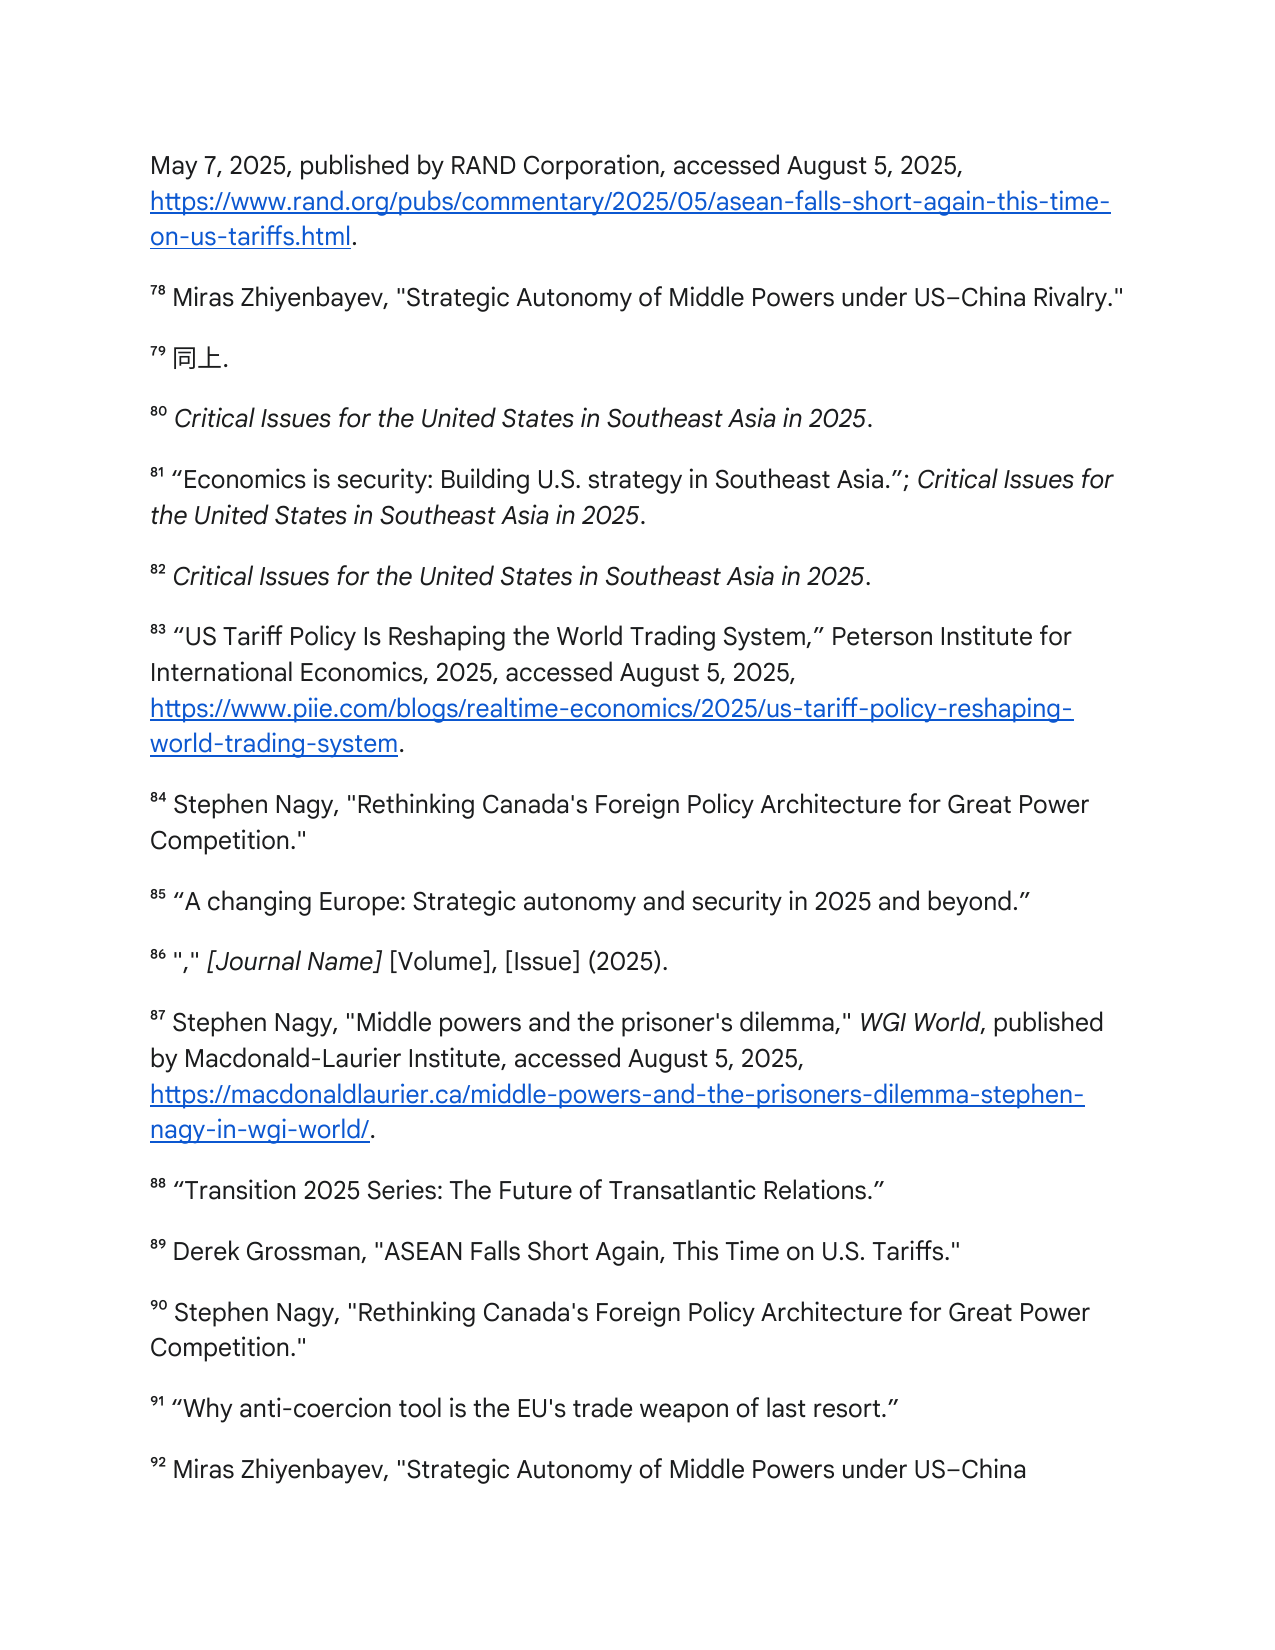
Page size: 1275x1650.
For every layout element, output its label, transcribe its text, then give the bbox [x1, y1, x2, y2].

text ⁸⁷ Stephen Nagy, "Middle powers and the prisoner's dilemma," WGI World, published by Macdonald-Laurier Institute, accessed August 5, 2025, https://macdonaldlaurier.ca/middle-powers-and-the-prisoners-dilemma-stephen-nagy-in-wgi-world/. [150, 1007, 1125, 1146]
text ⁸¹ “Economics is security: Building U.S. strategy in Southeast Asia.”; Critical Issues for the United States in Southeast Asia in 2025. [150, 464, 1125, 531]
text ⁸⁴ Stephen Nagy, "Rethinking Canada's Foreign Policy Architecture for Great Power Competition." [150, 789, 1125, 857]
text ⁸⁹ Derek Grossman, "ASEAN Falls Short Again, This Time on U.S. Tariffs." [150, 1236, 1125, 1267]
text ⁷⁸ Miras Zhiyenbayev, "Strategic Autonomy of Middle Powers under US–China Rivalry." [150, 282, 1125, 313]
text ⁸⁵ “A changing Europe: Strategic autonomy and security in 2025 and beyond.” [150, 886, 1125, 917]
text ⁹¹ “Why anti-coercion tool is the EU's trade weapon of last resort.” [150, 1393, 1125, 1424]
text ⁸² Critical Issues for the United States in Southeast Asia in 2025. [150, 561, 1125, 592]
text ⁹⁰ Stephen Nagy, "Rethinking Canada's Foreign Policy Architecture for Great Power Competition." [150, 1297, 1125, 1364]
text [150, 150, 1125, 253]
text ⁷⁹ 同上. [150, 343, 1125, 374]
text ⁸³ “US Tariff Policy Is Reshaping the World Trading System,” Peterson Institute for International Economics, 2025, accessed August 5, 2025, https://www.piie.com/blogs/realtime-economics/2025/us-tariff-policy-reshaping-world-trading-system. [150, 622, 1125, 760]
text ⁸⁸ “Transition 2025 Series: The Future of Transatlantic Relations.” [150, 1175, 1125, 1207]
text ⁸⁰ Critical Issues for the United States in Southeast Asia in 2025. [150, 404, 1125, 435]
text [150, 1454, 1125, 1485]
text ⁸⁶ "," [Journal Name] [Volume], [Issue] (2025). [150, 947, 1125, 978]
